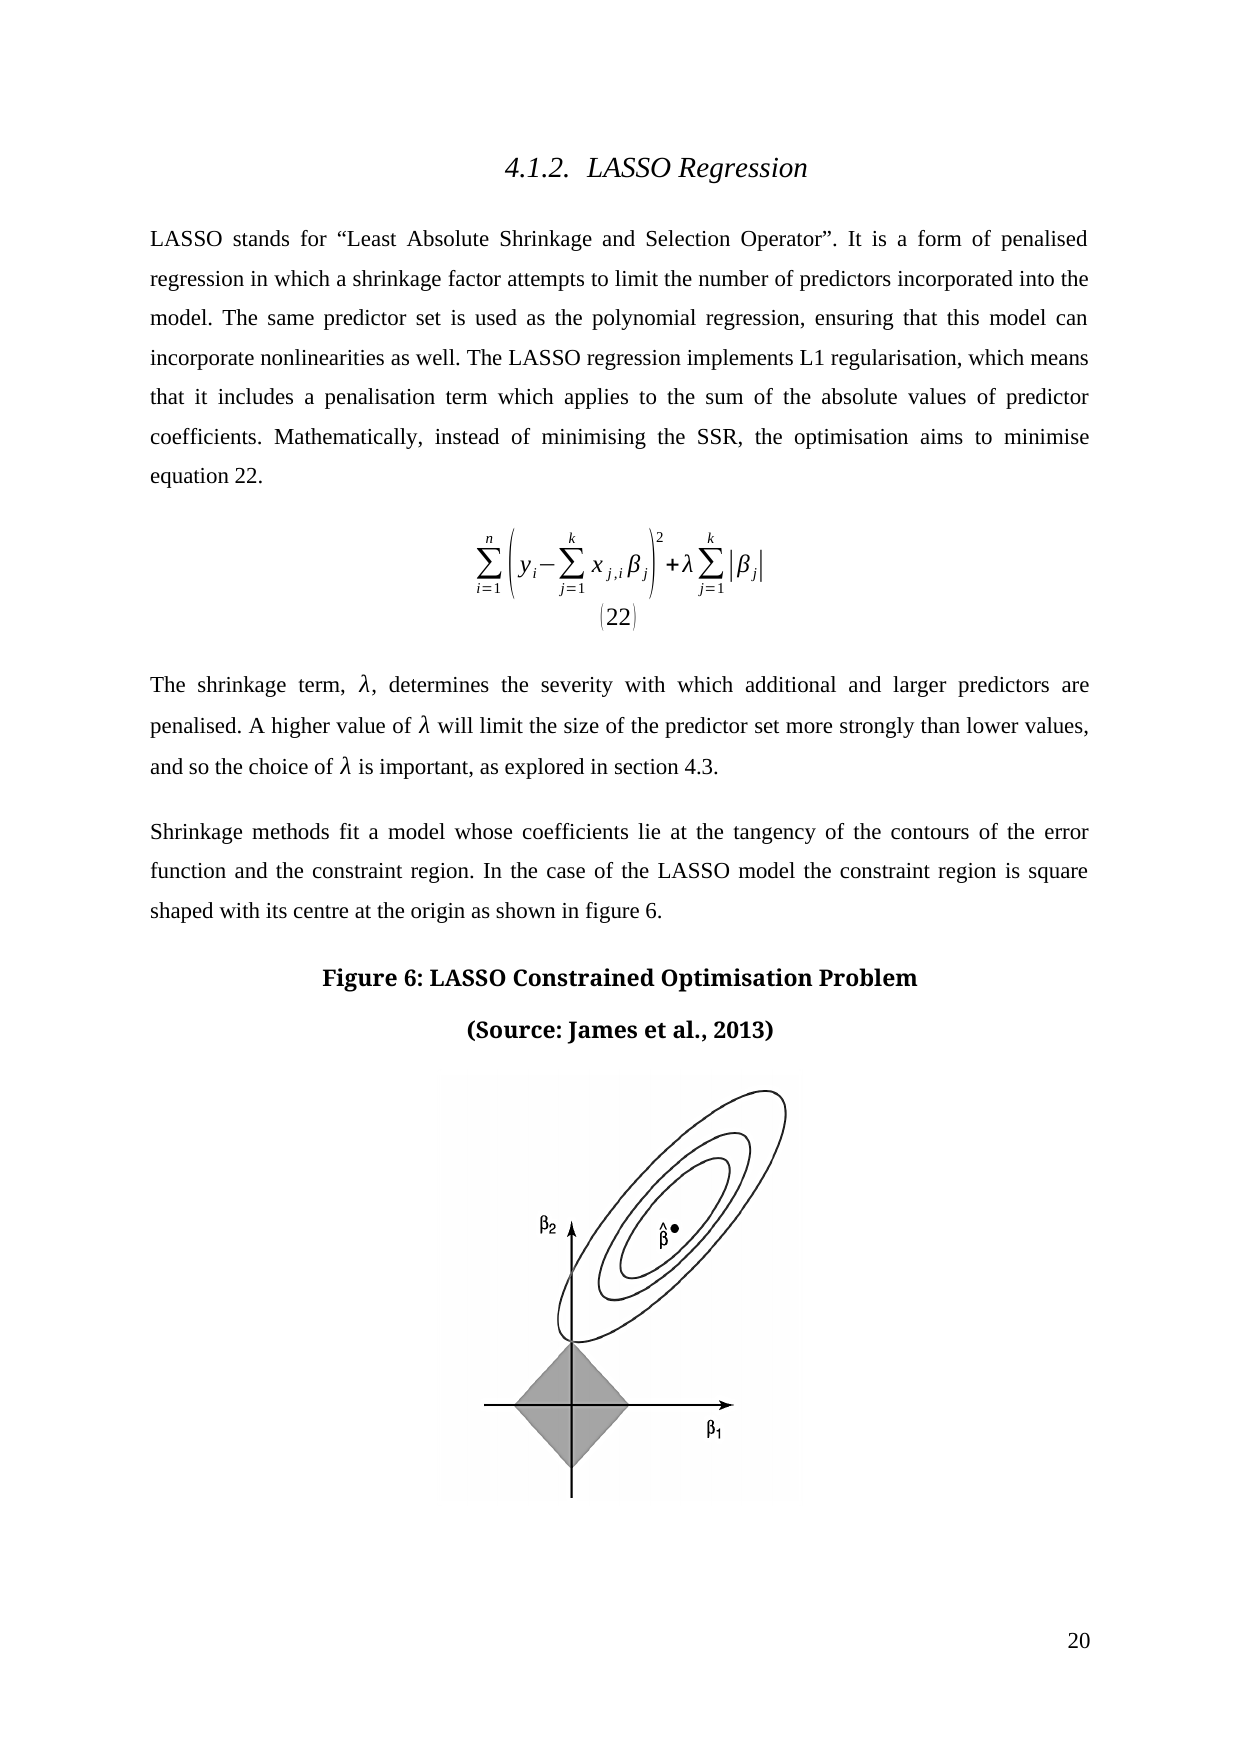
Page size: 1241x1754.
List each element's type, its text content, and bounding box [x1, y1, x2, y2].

text LASSO Regression [225, 150, 1090, 183]
text (Source: James et al., 2013) [150, 1014, 1090, 1045]
picture [437, 1069, 803, 1506]
text The shrinkage term, , determines the severity with which additional and larger predictors are penalised. A higher value of will limit the size of the predictor set more strongly than lower values, and so the choice of is important, as explored in section 4.3. [150, 671, 1090, 780]
text Shrinkage methods fit a model whose coefficients lie at the tangency of the contours of the error function and the constraint region. In the case of the LASSO model the constraint region is square shaped with its centre at the origin as shown in figure 6. [150, 818, 1090, 923]
text LASSO stands for “Least Absolute Shrinkage and Selection Operator”. It is a form of penalised regression in which a shrinkage factor attempts to limit the number of predictors incorporated into the model. The same predictor set is used as the polynomial regression, ensuring that this model can incorporate nonlinearities as well. The LASSO regression implements L1 regularisation, which means that it includes a penalisation term which applies to the sum of the absolute values of predictor coefficients. Mathematically, instead of minimising the SSR, the optimisation aims to minimise equation 22. [150, 225, 1090, 488]
